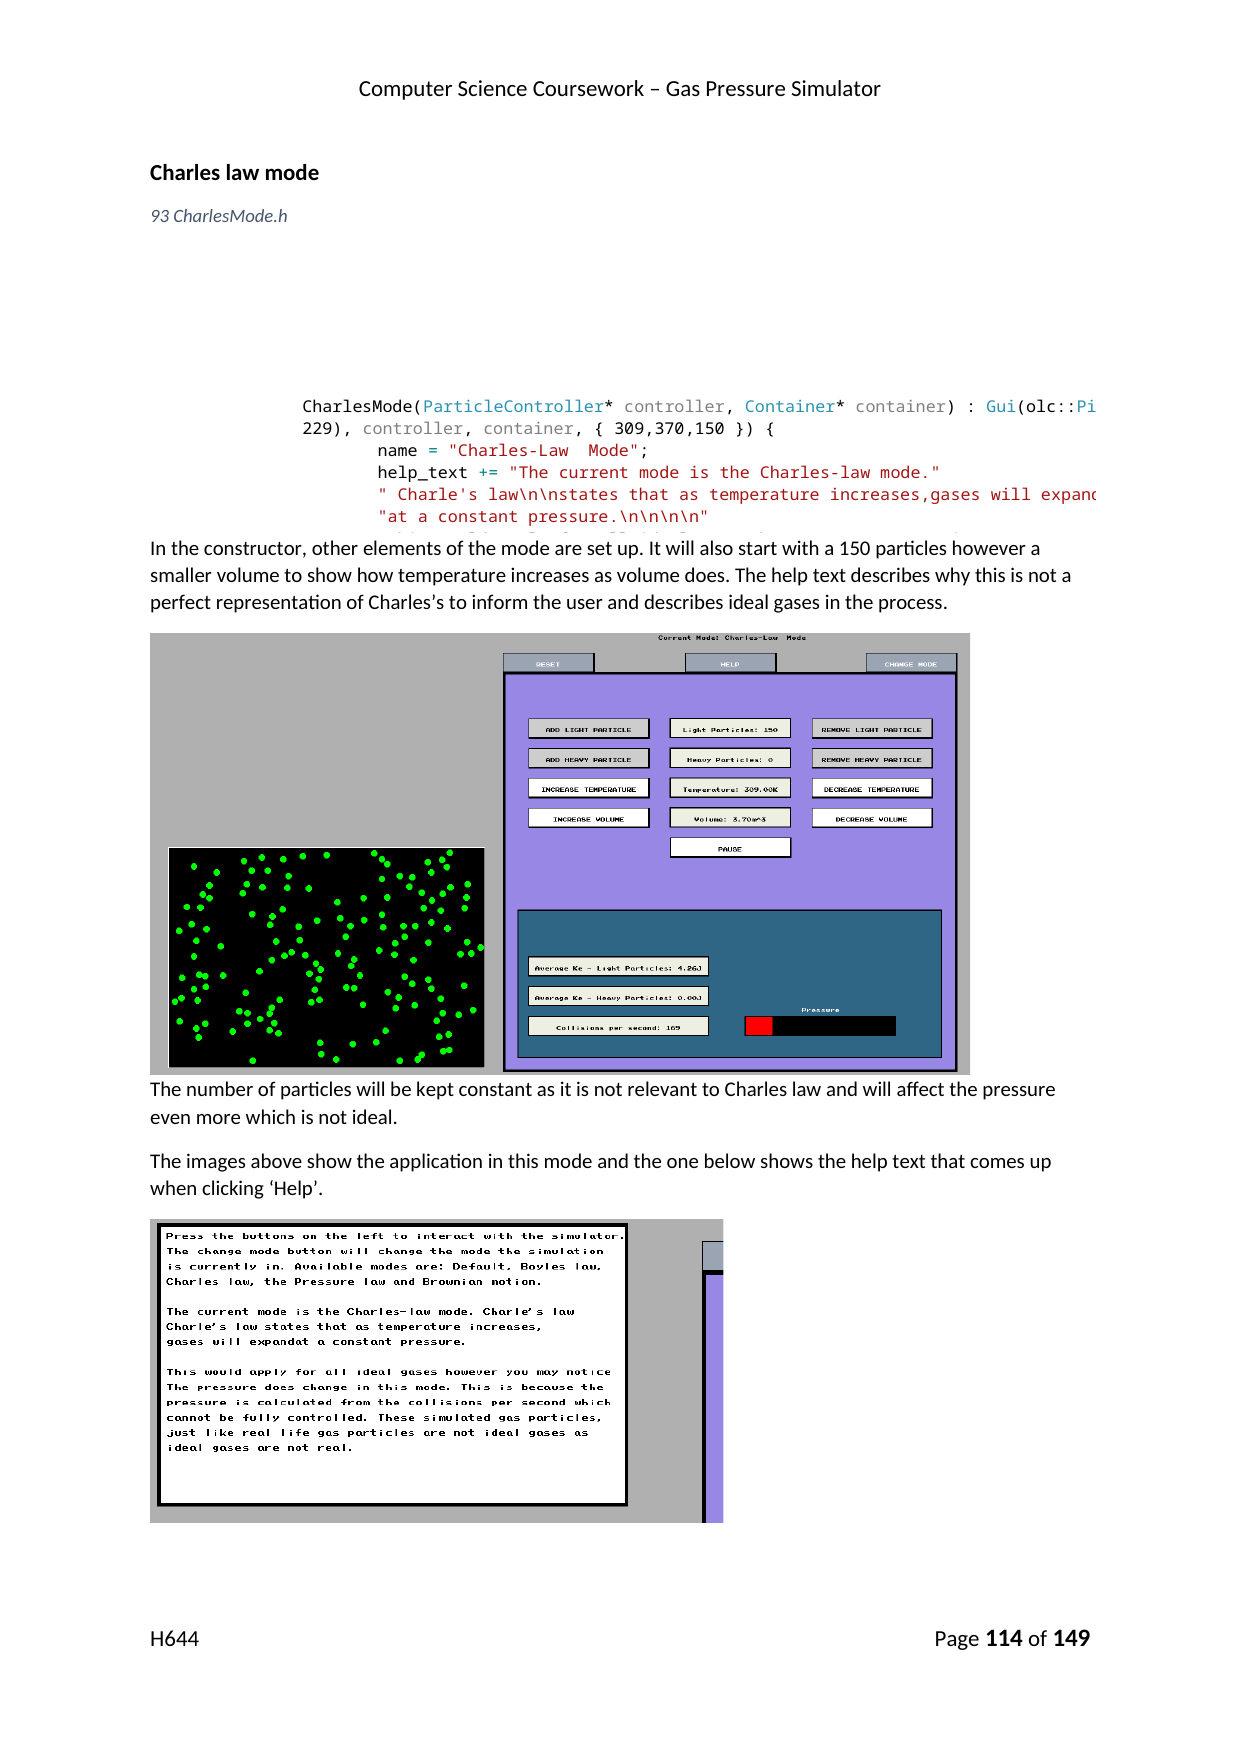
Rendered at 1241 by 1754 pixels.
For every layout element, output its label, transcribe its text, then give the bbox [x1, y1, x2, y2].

text Charles law mode [150, 158, 1090, 186]
picture [150, 633, 971, 1075]
text In the constructor, other elements of the mode are set up. It will also start with a 150 particles however a smaller volume to show how temperature increases as volume does. The help text describes why this is not a perfect representation of Charles’s to inform the user and describes ideal gases in the process. [150, 248, 1090, 615]
text The images above show the application in this mode and the one below shows the help text that comes up when clicking ‘Help’. [150, 1148, 1090, 1201]
picture [150, 1219, 724, 1523]
